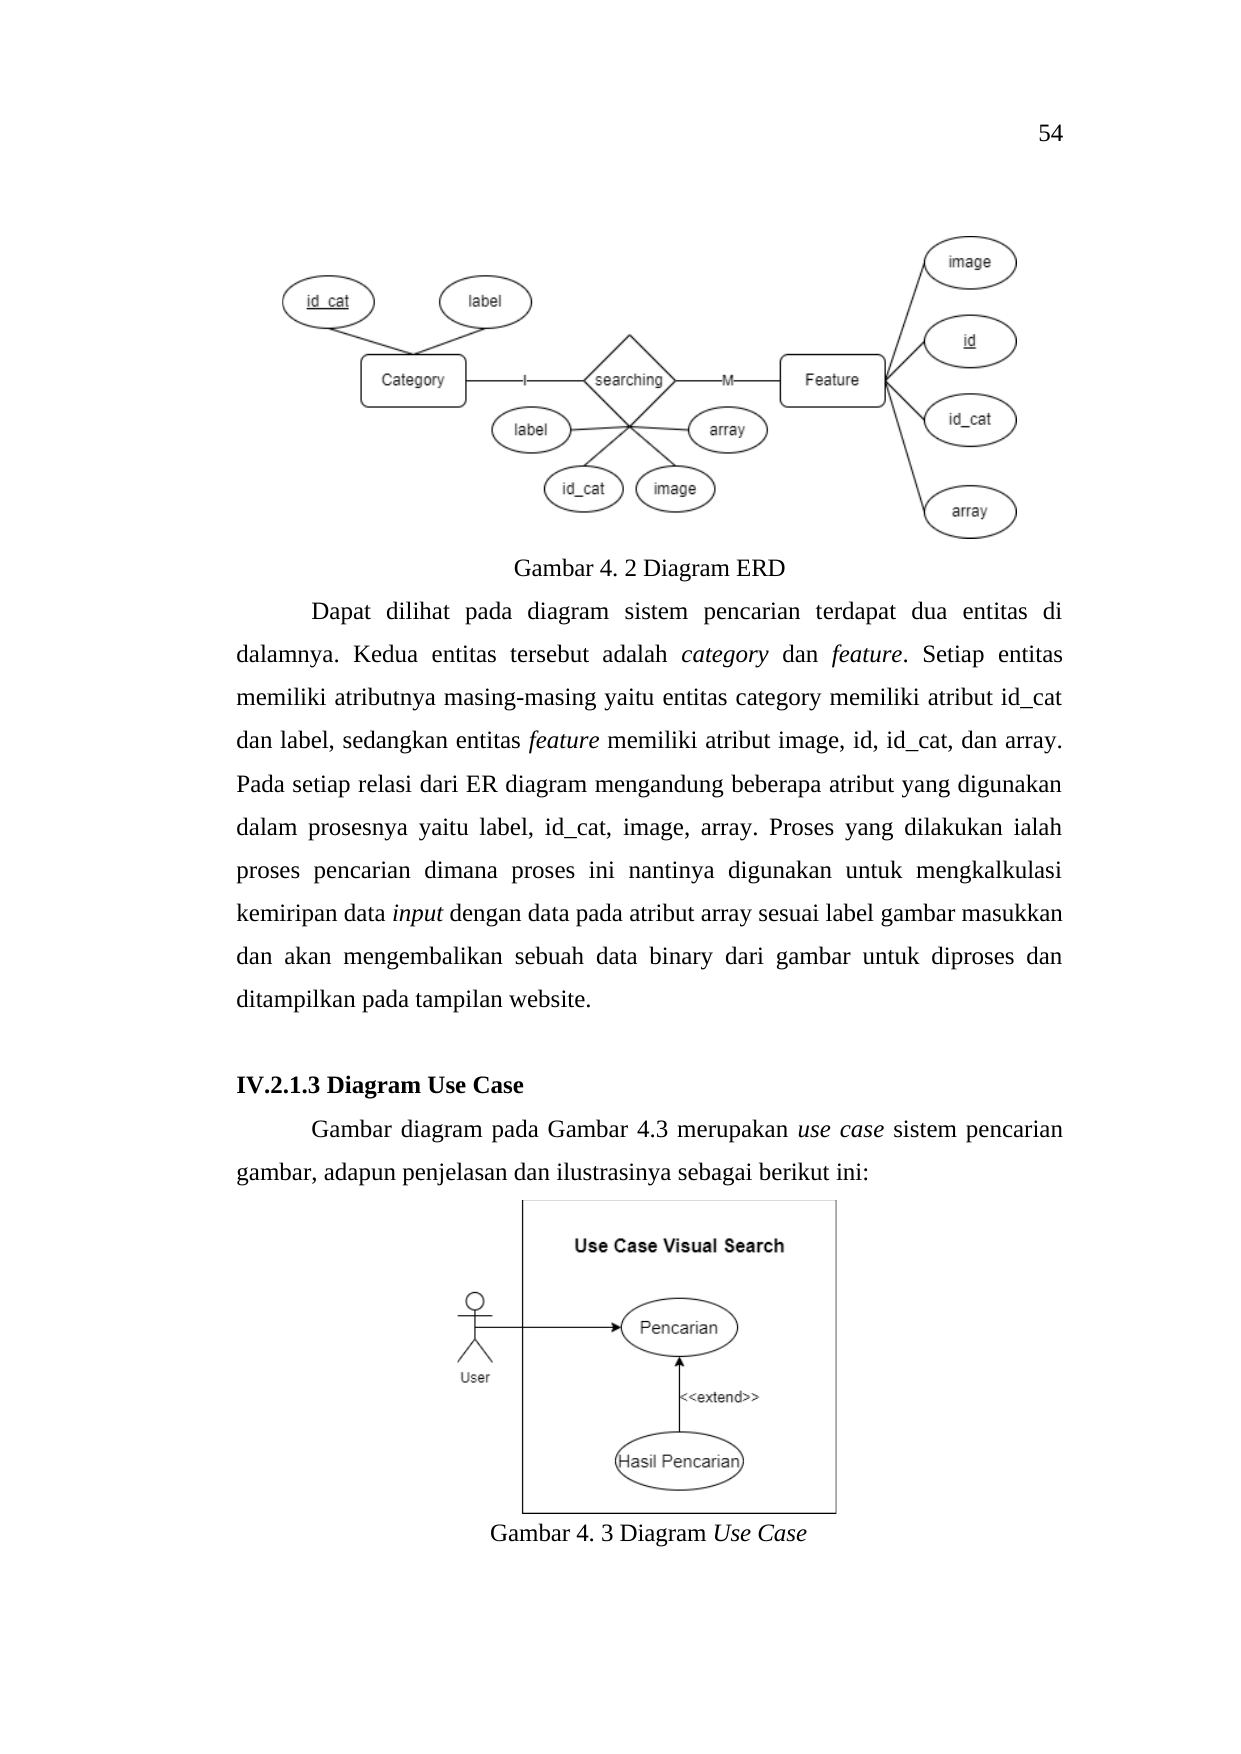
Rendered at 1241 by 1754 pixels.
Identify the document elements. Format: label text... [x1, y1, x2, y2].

text Dapat dilihat pada diagram sistem pencarian terdapat dua entitas di dalamnya. Kedua entitas tersebut adalah category dan feature. Setiap entitas memiliki atributnya masing-masing yaitu entitas category memiliki atribut id_cat dan label, sedangkan entitas feature memiliki atribut image, id, id_cat, dan array. Pada setiap relasi dari ER diagram mengandung beberapa atribut yang digunakan dalam prosesnya yaitu label, id_cat, image, array. Proses yang dilakukan ialah proses pencarian dimana proses ini nantinya digunakan untuk mengkalkulasi kemiripan data input dengan data pada atribut array sesuai label gambar masukkan dan akan mengembalikan sebuah data binary dari gambar untuk diproses dan ditampilkan pada tampilan website. [236, 596, 1063, 1013]
picture [282, 236, 1017, 539]
picture [457, 1200, 837, 1514]
subtitle Diagram Use Case [236, 1071, 1063, 1099]
text Gambar 4. 2 Diagram ERD [236, 553, 1063, 582]
text Gambar 4. 3 Diagram Use Case [236, 1518, 1063, 1547]
text Gambar diagram pada Gambar 4.3 merupakan use case sistem pencarian gambar, adapun penjelasan dan ilustrasinya sebagai berikut ini: [236, 1114, 1063, 1186]
